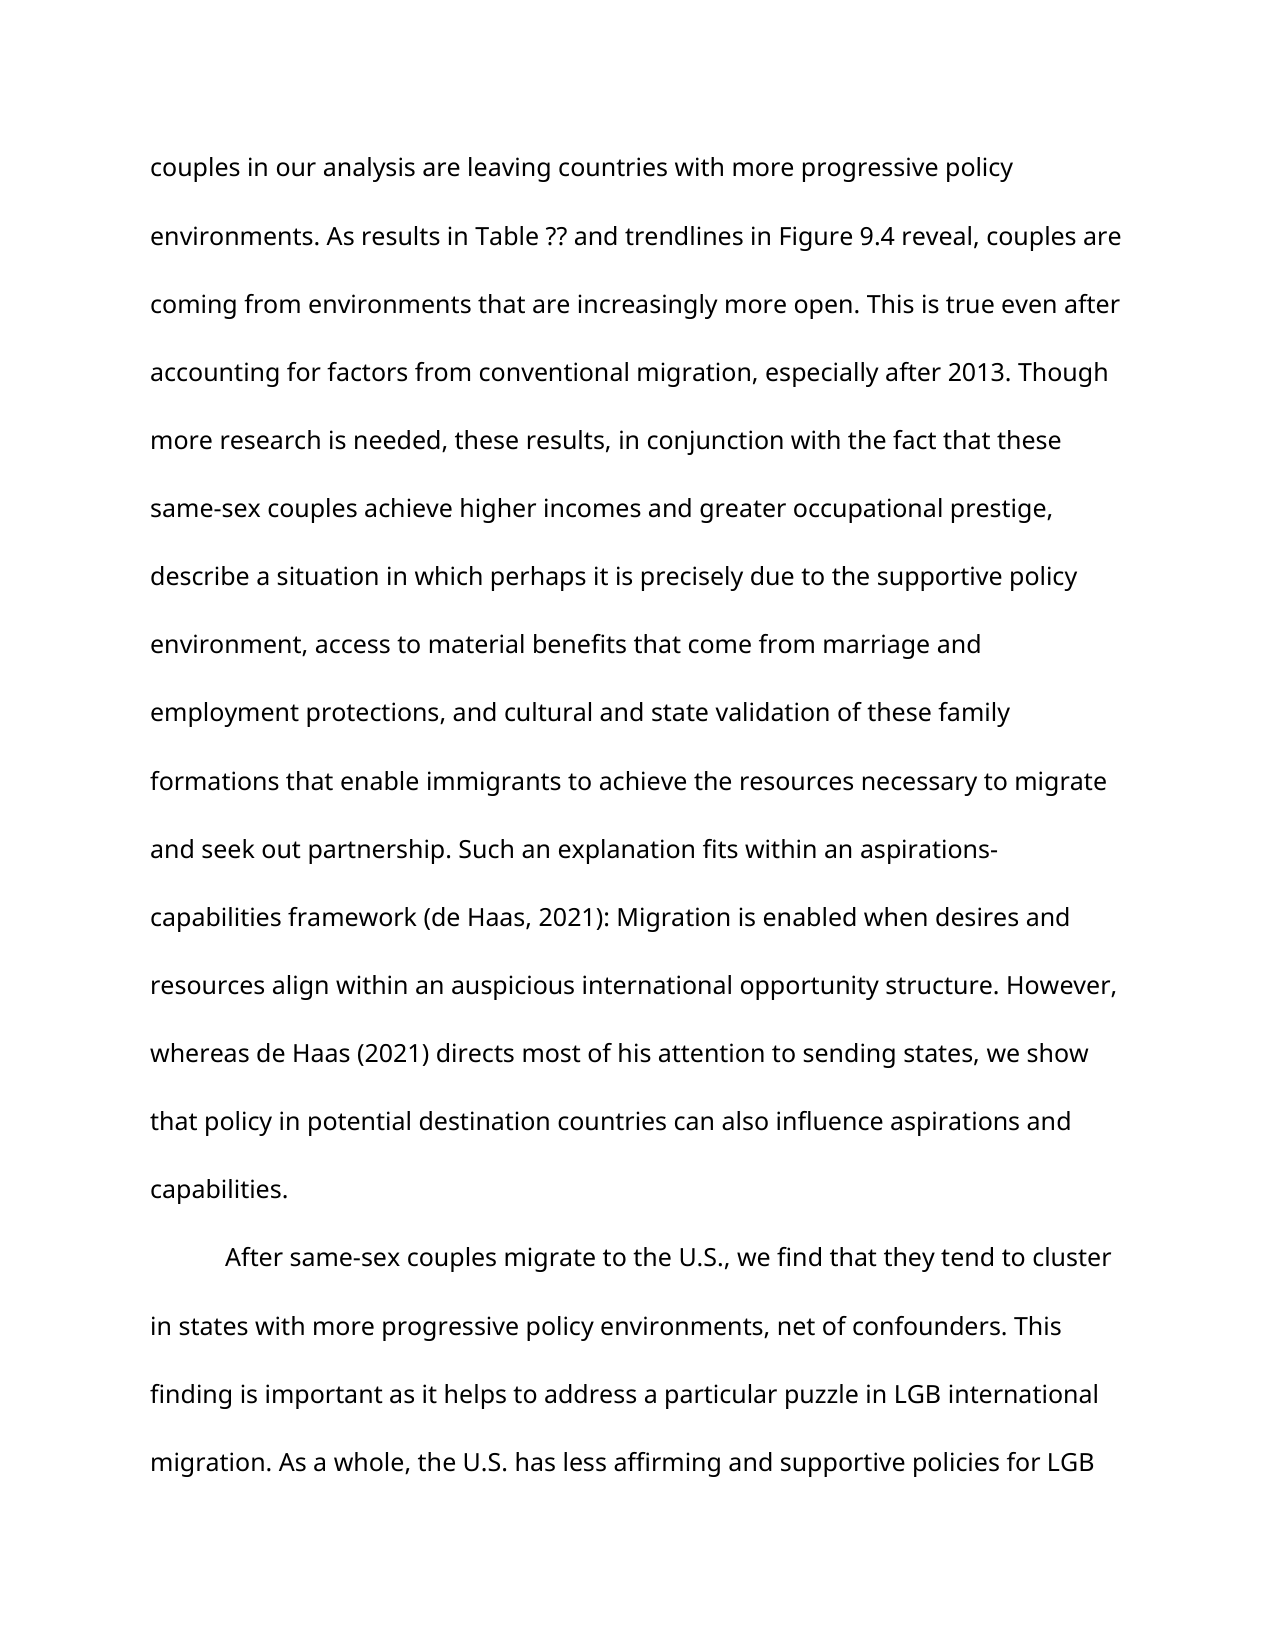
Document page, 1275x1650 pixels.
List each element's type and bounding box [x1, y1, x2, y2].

text [150, 1240, 1125, 1478]
text [150, 150, 1125, 1206]
